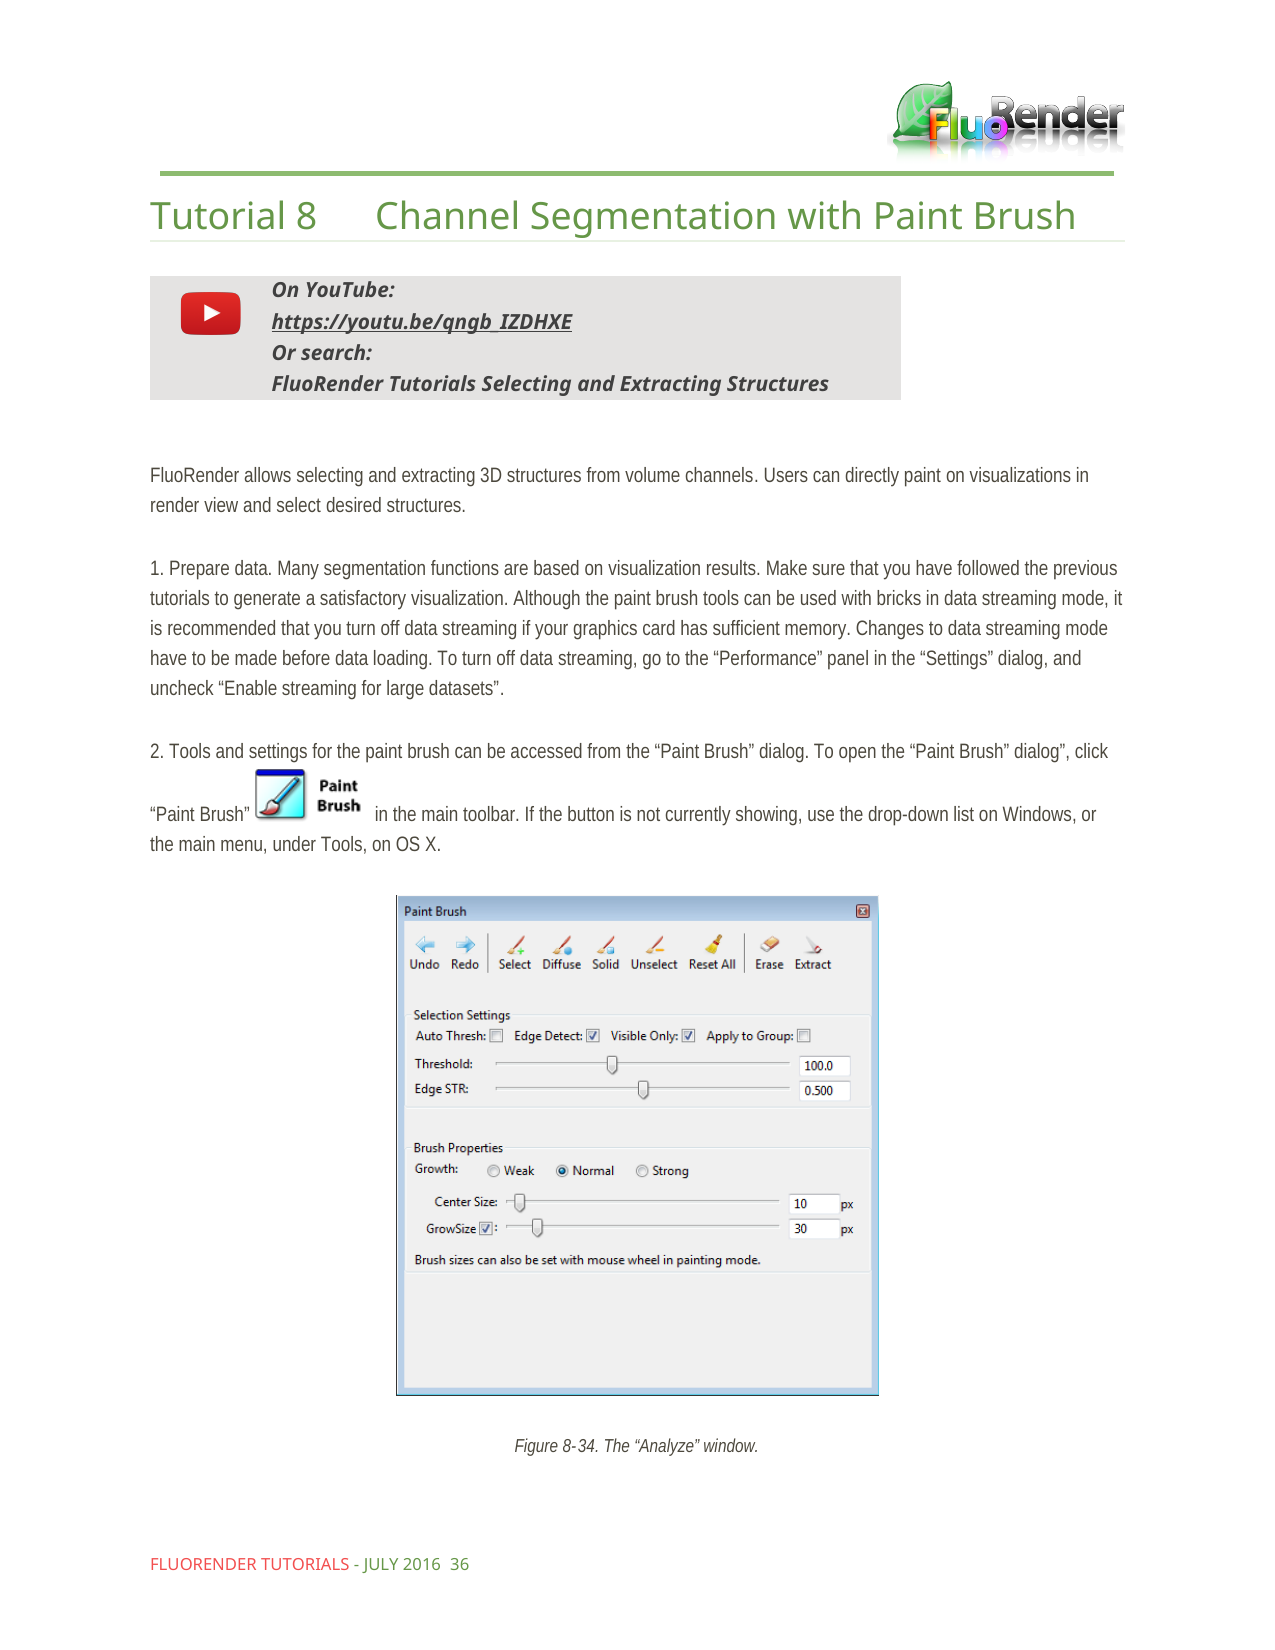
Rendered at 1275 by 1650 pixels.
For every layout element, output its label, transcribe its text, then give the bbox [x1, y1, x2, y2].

table_header On YouTube: https://youtu.be/qngb_IZDHXE Or search: FluoRender Tutorials Selecting and Extracting Structures [271, 276, 901, 400]
text FluoRender allows selecting and extracting 3D structures from volume channels. Users can directly paint on visualizations in render view and select desired structures. [150, 463, 1125, 517]
picture [887, 75, 1125, 165]
subtitle Channel Segmentation with Paint Brush [150, 189, 1125, 240]
picture [396, 895, 879, 1396]
picture [254, 768, 370, 822]
table_header [150, 276, 271, 400]
text 1. Prepare data. Many segmentation functions are based on visualization results. Make sure that you have followed the previous tutorials to generate a satisfactory visualization. Although the paint brush tools can be used with bricks in data streaming mode, it is recommended that you turn off data streaming if your graphics card has sufficient memory. Changes to data streaming mode have to be made before data loading. To turn off data streaming, go to the “Performance” panel in the “Settings” dialog, and uncheck “Enable streaming for large datasets”. [150, 556, 1125, 699]
picture [180, 292, 241, 335]
text 2. Tools and settings for the paint brush can be accessed from the “Paint Brush” dialog. To open the “Paint Brush” dialog”, click “Paint Brush” in the main toolbar. If the button is not currently showing, use the drop-down list on Windows, or the main menu, under Tools, on OS X. [150, 739, 1125, 856]
